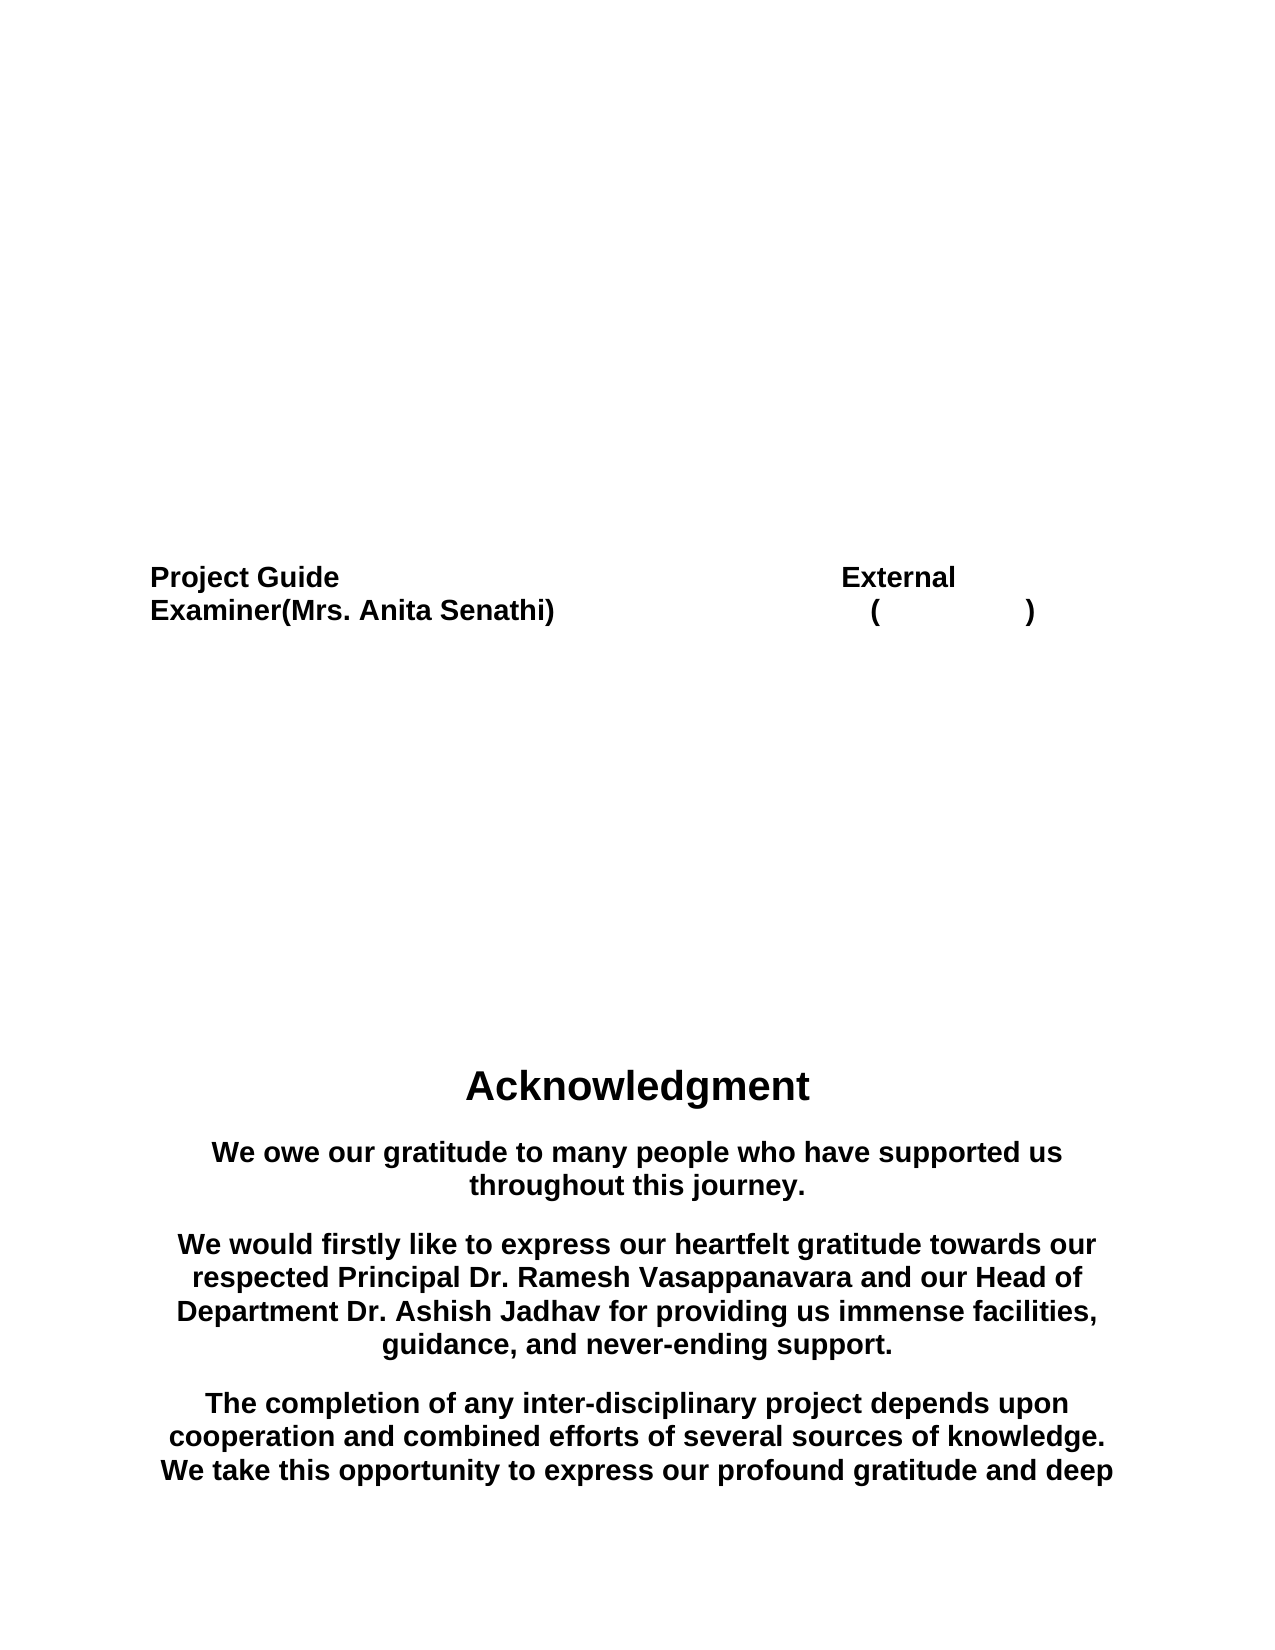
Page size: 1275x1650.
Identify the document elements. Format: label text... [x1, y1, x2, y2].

text Project Guide External Examiner(Mrs. Anita Senathi) ( ) [150, 560, 1125, 627]
text We would firstly like to express our heartfelt gratitude towards our respected Principal Dr. Ramesh Vasappanavara and our Head of Department Dr. Ashish Jadhav for providing us immense facilities, guidance, and never-ending support. [150, 1227, 1125, 1361]
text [150, 1386, 1125, 1486]
text We owe our gratitude to many people who have supported us throughout this journey. [150, 1134, 1125, 1202]
text Acknowledgment [150, 1062, 1125, 1109]
